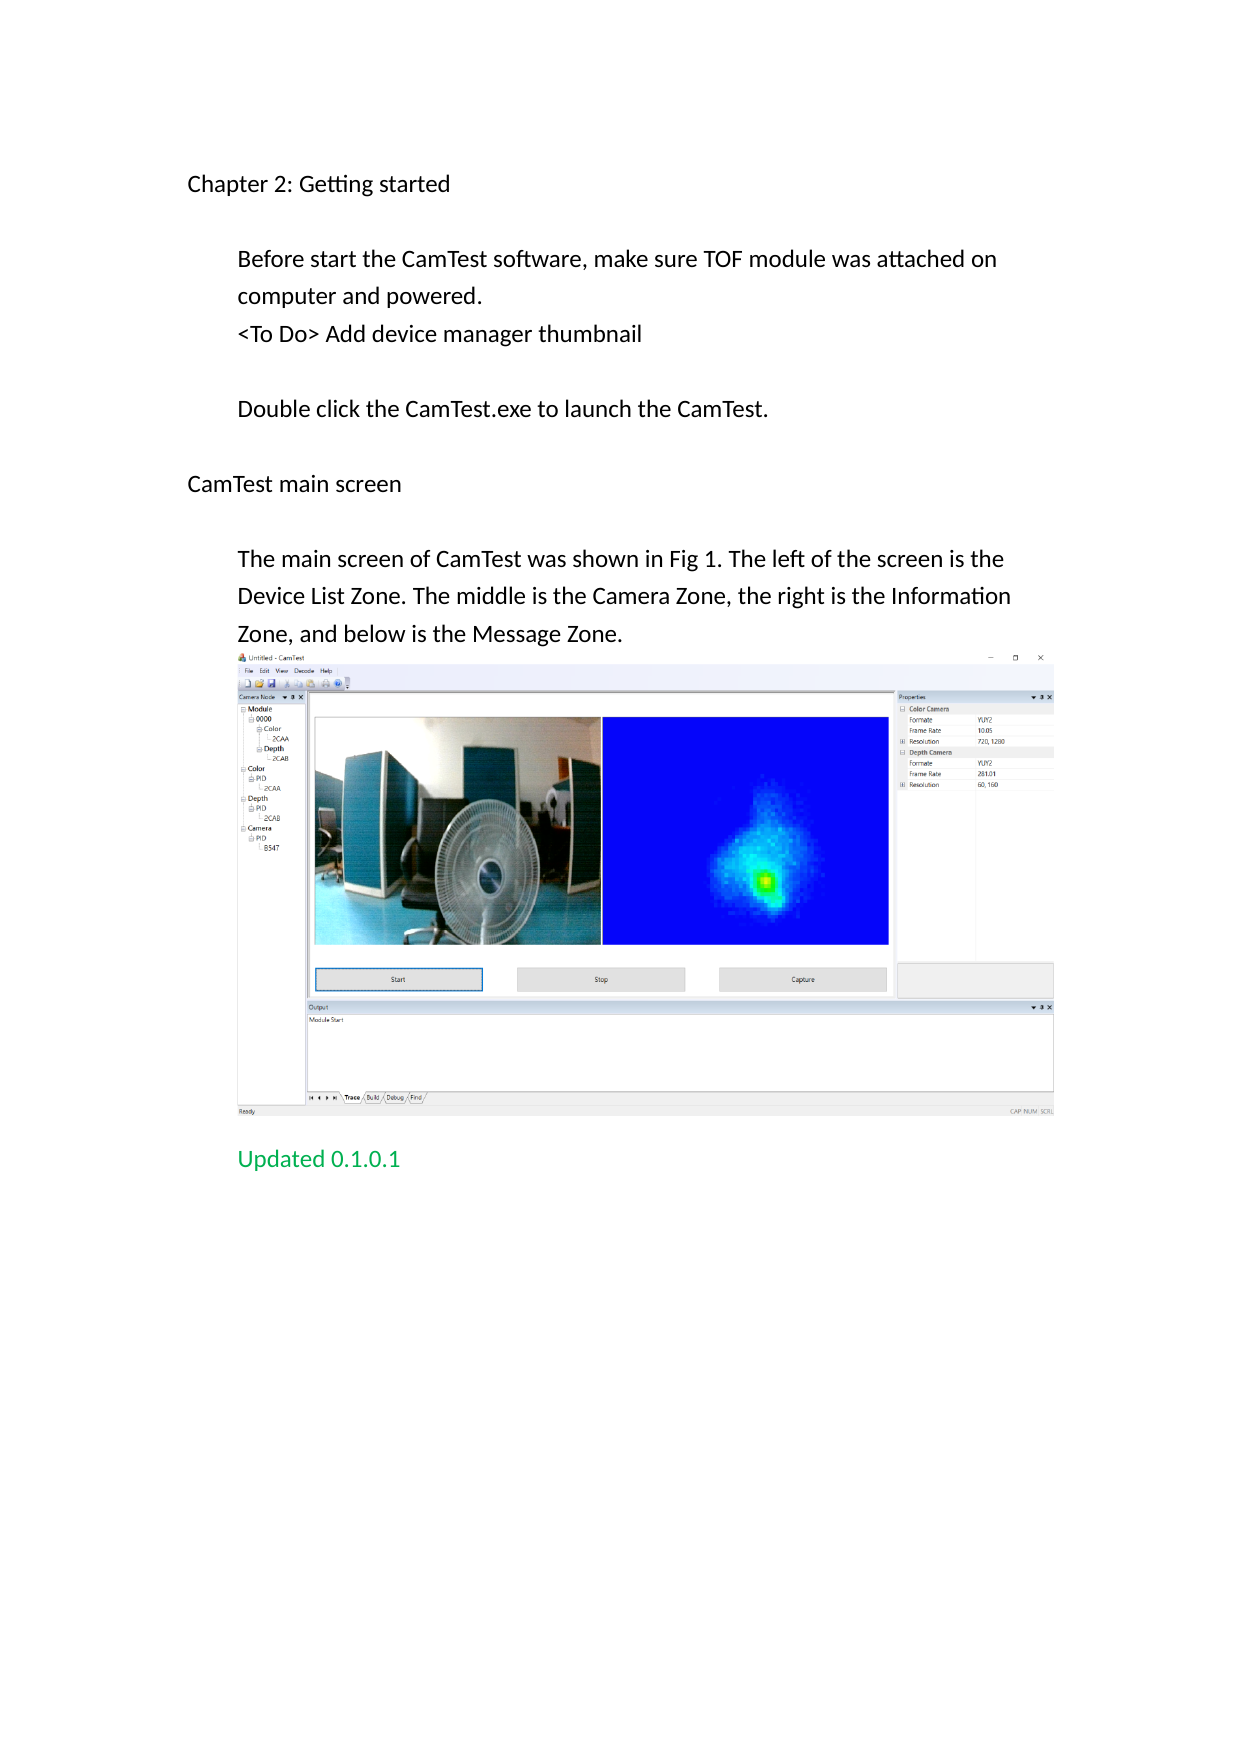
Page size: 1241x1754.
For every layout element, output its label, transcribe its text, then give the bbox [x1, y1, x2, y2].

text Chapter 2: Getting started [187, 164, 1053, 202]
text CamTest main screen [187, 464, 1053, 502]
text Double click the CamTest.exe to launch the CamTest. [187, 389, 1053, 427]
text The main screen of CamTest was shown in Fig 1. The left of the screen is the Device List Zone. The middle is the Camera Zone, the right is the Information Zone, and below is the Message Zone. [237, 539, 1053, 652]
picture [237, 652, 1054, 1116]
text Updated 0.1.0.1 [187, 1139, 1053, 1177]
text Before start the CamTest software, make sure TOF module was attached on computer and powered. [237, 239, 1053, 314]
text <To Do> Add device manager thumbnail [237, 314, 1053, 352]
